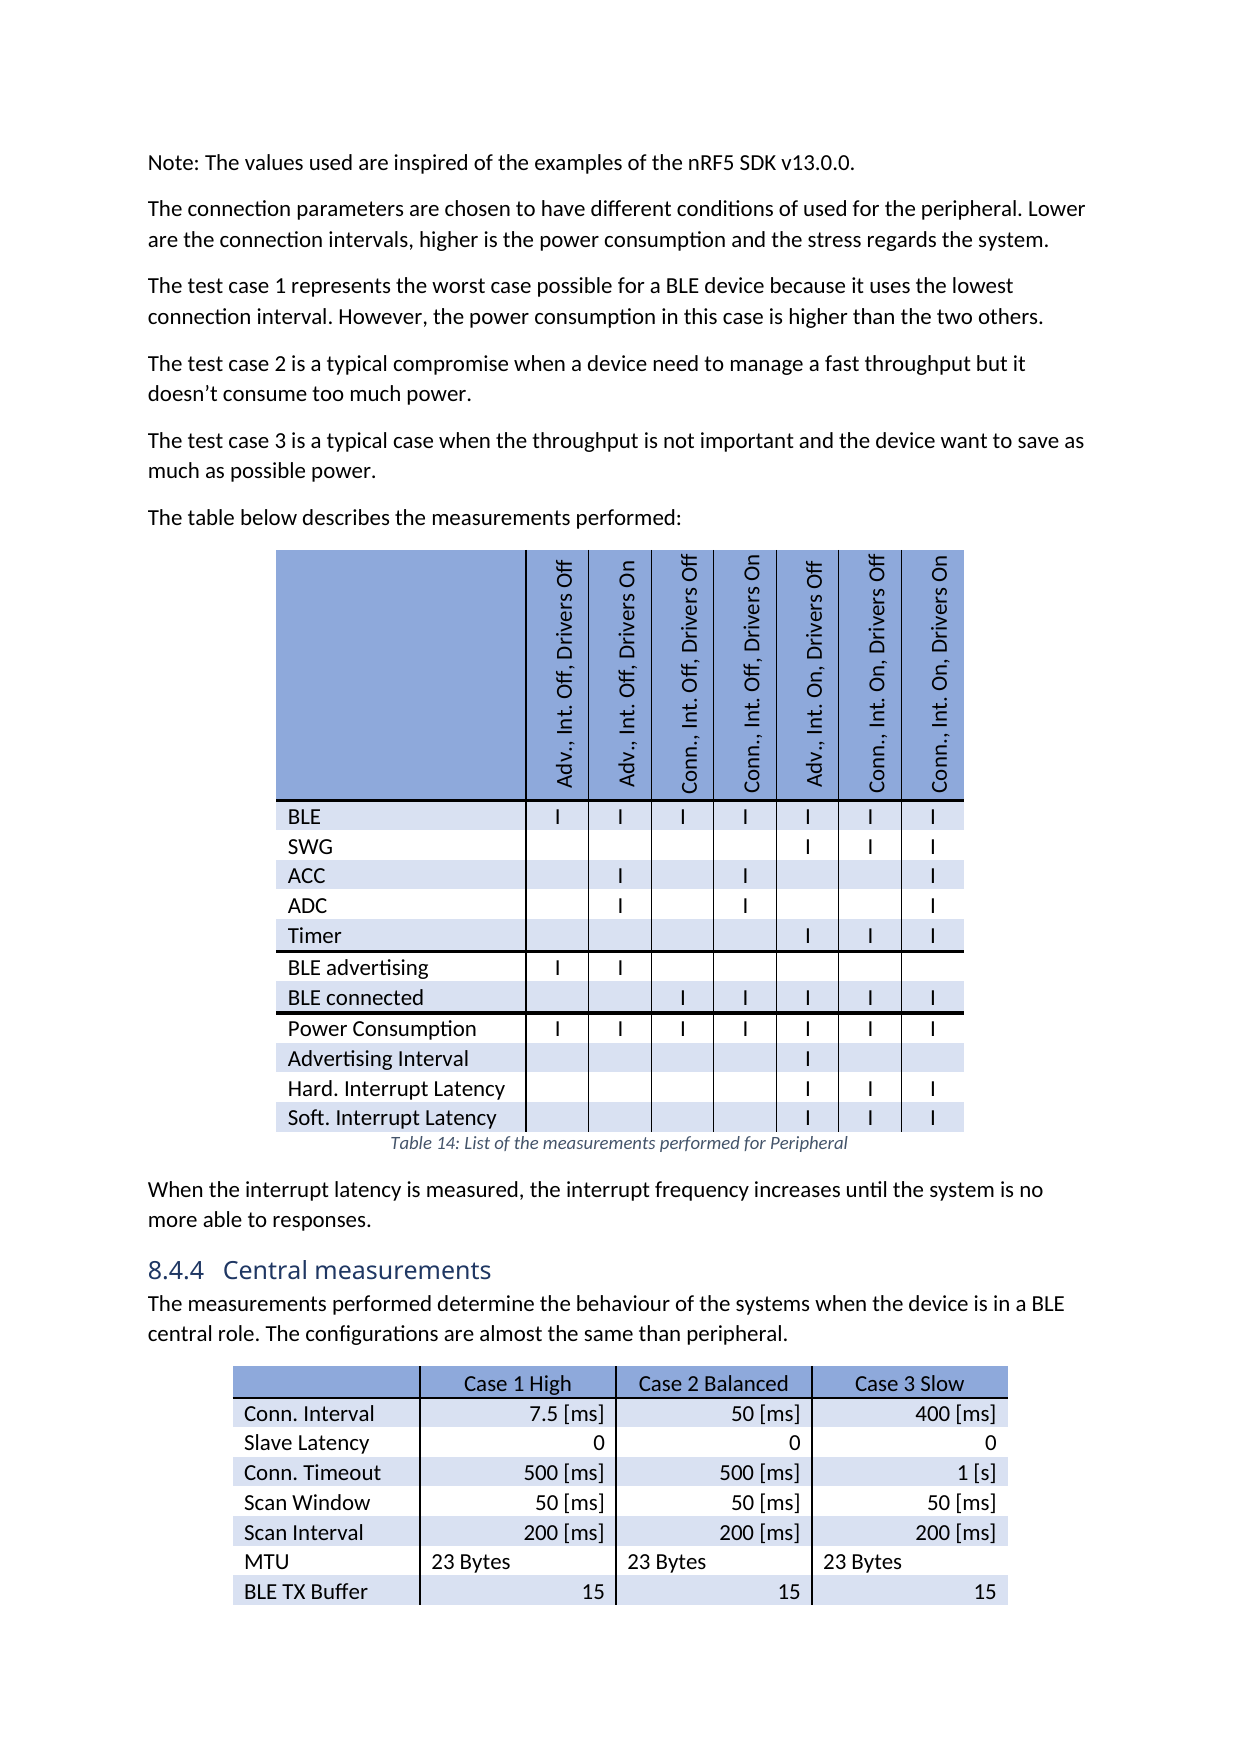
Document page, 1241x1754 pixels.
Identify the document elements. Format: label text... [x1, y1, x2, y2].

table_cell Conn. Timeout [233, 1457, 419, 1486]
table_cell 50 [ms] [421, 1486, 615, 1516]
table_cell [527, 1072, 588, 1102]
table_cell 200 [ms] [617, 1516, 811, 1546]
table_cell [652, 860, 713, 889]
table_cell [839, 890, 901, 919]
table_cell I [839, 830, 901, 860]
table_header Case 2 Balanced [617, 1366, 811, 1397]
table_cell 50 [ms] [813, 1486, 1008, 1516]
table_cell BLE [276, 802, 525, 830]
table_header Adv., Int. Off, Drivers On [589, 550, 651, 799]
table_cell 1 [s] [813, 1457, 1008, 1486]
table_cell 23 Bytes [617, 1546, 811, 1575]
table_cell I [777, 919, 838, 950]
table_cell 15 [421, 1575, 615, 1605]
table_cell 7.5 [ms] [421, 1399, 615, 1427]
table_cell [714, 953, 776, 981]
table_cell Power Consumption [276, 1015, 525, 1042]
table_cell [652, 953, 713, 981]
table_cell I [777, 1072, 838, 1102]
table_cell I [714, 802, 776, 830]
table_cell 500 [ms] [421, 1457, 615, 1486]
table_cell I [714, 1015, 776, 1042]
table_cell [714, 919, 776, 950]
table_cell [652, 1102, 713, 1132]
table_cell I [589, 953, 651, 981]
table_cell ACC [276, 860, 525, 889]
table_cell [839, 953, 901, 981]
table_cell [777, 890, 838, 919]
text The test case 1 represents the worst case possible for a BLE device because it uses the lowest connection interval. However, the power consumption in this case is higher than the two others. [148, 272, 1093, 330]
table_cell MTU [233, 1546, 419, 1575]
table_cell BLE TX Buffer [233, 1575, 419, 1605]
table_cell 0 [617, 1427, 811, 1457]
table_cell I [839, 1072, 901, 1102]
table_cell 500 [ms] [617, 1457, 811, 1486]
table_cell I [839, 802, 901, 830]
table_cell I [902, 802, 964, 830]
table_header Conn., Int. On, Drivers Off [839, 550, 901, 799]
text When the interrupt latency is measured, the interrupt frequency increases until the system is no more able to responses. [148, 1175, 1093, 1233]
table_cell I [839, 1015, 901, 1042]
text The table below describes the measurements performed: [148, 503, 1093, 531]
table_cell [839, 1043, 901, 1072]
table_cell [714, 1072, 776, 1102]
table_cell I [902, 830, 964, 860]
text The test case 3 is a typical case when the throughput is not important and the device want to save as much as possible power. [148, 426, 1093, 484]
table_cell I [589, 860, 651, 889]
table_cell Timer [276, 919, 525, 950]
table_cell [714, 1102, 776, 1132]
subtitle Central measurements [148, 1252, 1093, 1286]
table_cell [714, 1043, 776, 1072]
table_cell 23 Bytes [421, 1546, 615, 1575]
table_header [233, 1366, 419, 1397]
table_header Conn., Int. Off, Drivers Off [652, 550, 713, 799]
table_cell [652, 919, 713, 950]
table_cell [527, 1043, 588, 1072]
table_header Case 1 High [421, 1366, 615, 1397]
table_cell 0 [421, 1427, 615, 1457]
table_cell [714, 830, 776, 860]
text Note: The values used are inspired of the examples of the nRF5 SDK v13.0.0. [148, 148, 1093, 176]
table_cell [652, 1043, 713, 1072]
table_cell [589, 830, 651, 860]
table_cell Slave Latency [233, 1427, 419, 1457]
table_cell I [777, 1043, 838, 1072]
table_cell [527, 1102, 588, 1132]
table_cell [652, 890, 713, 919]
table_cell 200 [ms] [813, 1516, 1008, 1546]
table_cell [652, 830, 713, 860]
table_cell I [902, 1015, 964, 1042]
table_cell Scan Interval [233, 1516, 419, 1546]
table_cell [589, 919, 651, 950]
table_cell SWG [276, 830, 525, 860]
table_cell BLE advertising [276, 953, 525, 981]
table_cell Hard. Interrupt Latency [276, 1072, 525, 1102]
table_cell [839, 860, 901, 889]
table_cell [589, 1102, 651, 1132]
table_cell ADC [276, 890, 525, 919]
table_cell I [527, 953, 588, 981]
table_cell I [839, 981, 901, 1011]
table_cell [589, 981, 651, 1011]
table_cell [902, 953, 964, 981]
table_cell Conn. Interval [233, 1399, 419, 1427]
table_cell I [777, 1102, 838, 1132]
table_cell 23 Bytes [813, 1546, 1008, 1575]
table_cell I [902, 890, 964, 919]
text The measurements performed determine the behaviour of the systems when the device is in a BLE central role. The configurations are almost the same than peripheral. [148, 1289, 1093, 1347]
table_cell I [589, 1015, 651, 1042]
table_cell I [902, 860, 964, 889]
table_cell 15 [617, 1575, 811, 1605]
table_cell I [902, 981, 964, 1011]
table_cell I [714, 890, 776, 919]
table_cell I [902, 1072, 964, 1102]
table_cell 200 [ms] [421, 1516, 615, 1546]
table_cell 15 [813, 1575, 1008, 1605]
table_cell [589, 1043, 651, 1072]
table_cell I [714, 860, 776, 889]
table_cell [527, 981, 588, 1011]
table_cell [652, 1072, 713, 1102]
table_cell [902, 1043, 964, 1072]
table_cell I [839, 919, 901, 950]
table_cell [777, 953, 838, 981]
table_cell I [777, 981, 838, 1011]
table_cell BLE connected [276, 981, 525, 1011]
text The test case 2 is a typical compromise when a device need to manage a fast throughput but it doesn’t consume too much power. [148, 349, 1093, 407]
table_cell [527, 919, 588, 950]
table_header [276, 550, 525, 799]
table_cell I [714, 981, 776, 1011]
table_cell [777, 860, 838, 889]
table_cell I [777, 802, 838, 830]
table_cell I [839, 1102, 901, 1132]
table_cell I [902, 919, 964, 950]
table_cell I [527, 1015, 588, 1042]
table_cell 0 [813, 1427, 1008, 1457]
table_cell 50 [ms] [617, 1399, 811, 1427]
table_header Adv., Int. Off, Drivers Off [527, 550, 588, 799]
table_cell I [589, 890, 651, 919]
table_cell I [527, 802, 588, 830]
table_cell [589, 1072, 651, 1102]
table_cell 50 [ms] [617, 1486, 811, 1516]
table_cell [527, 860, 588, 889]
table_cell Scan Window [233, 1486, 419, 1516]
table_cell I [652, 1015, 713, 1042]
table_header Adv., Int. On, Drivers Off [777, 550, 838, 799]
table_cell I [902, 1102, 964, 1132]
table_header Conn., Int. On, Drivers On [902, 550, 964, 799]
table_cell I [652, 981, 713, 1011]
table_header Case 3 Slow [813, 1366, 1008, 1397]
table_cell Soft. Interrupt Latency [276, 1102, 525, 1132]
table_cell I [589, 802, 651, 830]
table_header Conn., Int. Off, Drivers On [714, 550, 776, 799]
table_cell [527, 890, 588, 919]
table_cell 400 [ms] [813, 1399, 1008, 1427]
table_cell I [777, 830, 838, 860]
table_cell I [777, 1015, 838, 1042]
table_cell I [652, 802, 713, 830]
table_cell Advertising Interval [276, 1043, 525, 1072]
table_cell [527, 830, 588, 860]
text The connection parameters are chosen to have different conditions of used for the peripheral. Lower are the connection intervals, higher is the power consumption and the stress regards the system. [148, 194, 1093, 253]
